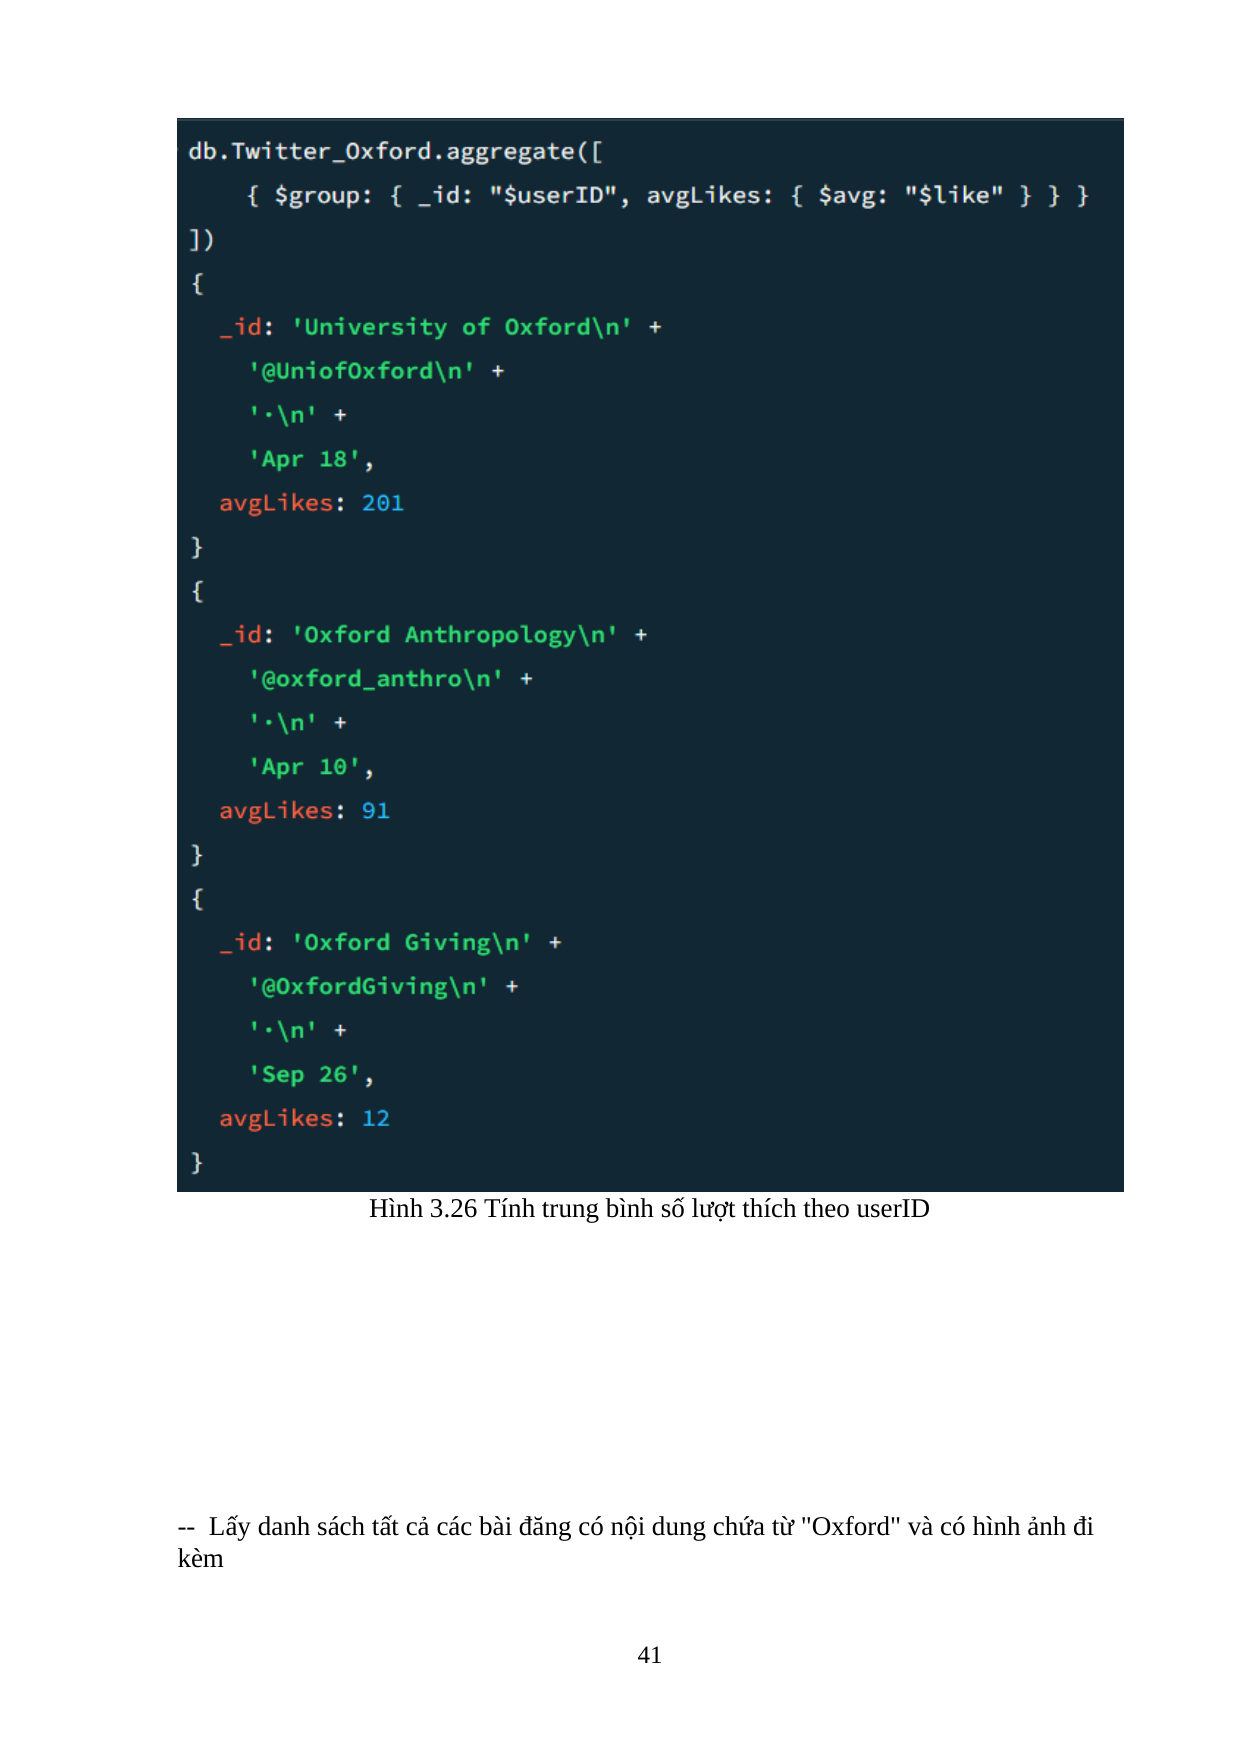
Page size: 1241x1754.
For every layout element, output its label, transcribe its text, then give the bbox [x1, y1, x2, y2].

text Hình 3.26 Tính trung bình số lượt thích theo userID [177, 1192, 1122, 1223]
picture [177, 118, 1124, 1192]
text -- Lấy danh sách tất cả các bài đăng có nội dung chứa từ "Oxford" và có hình ảnh đi kèm [177, 1511, 1122, 1573]
